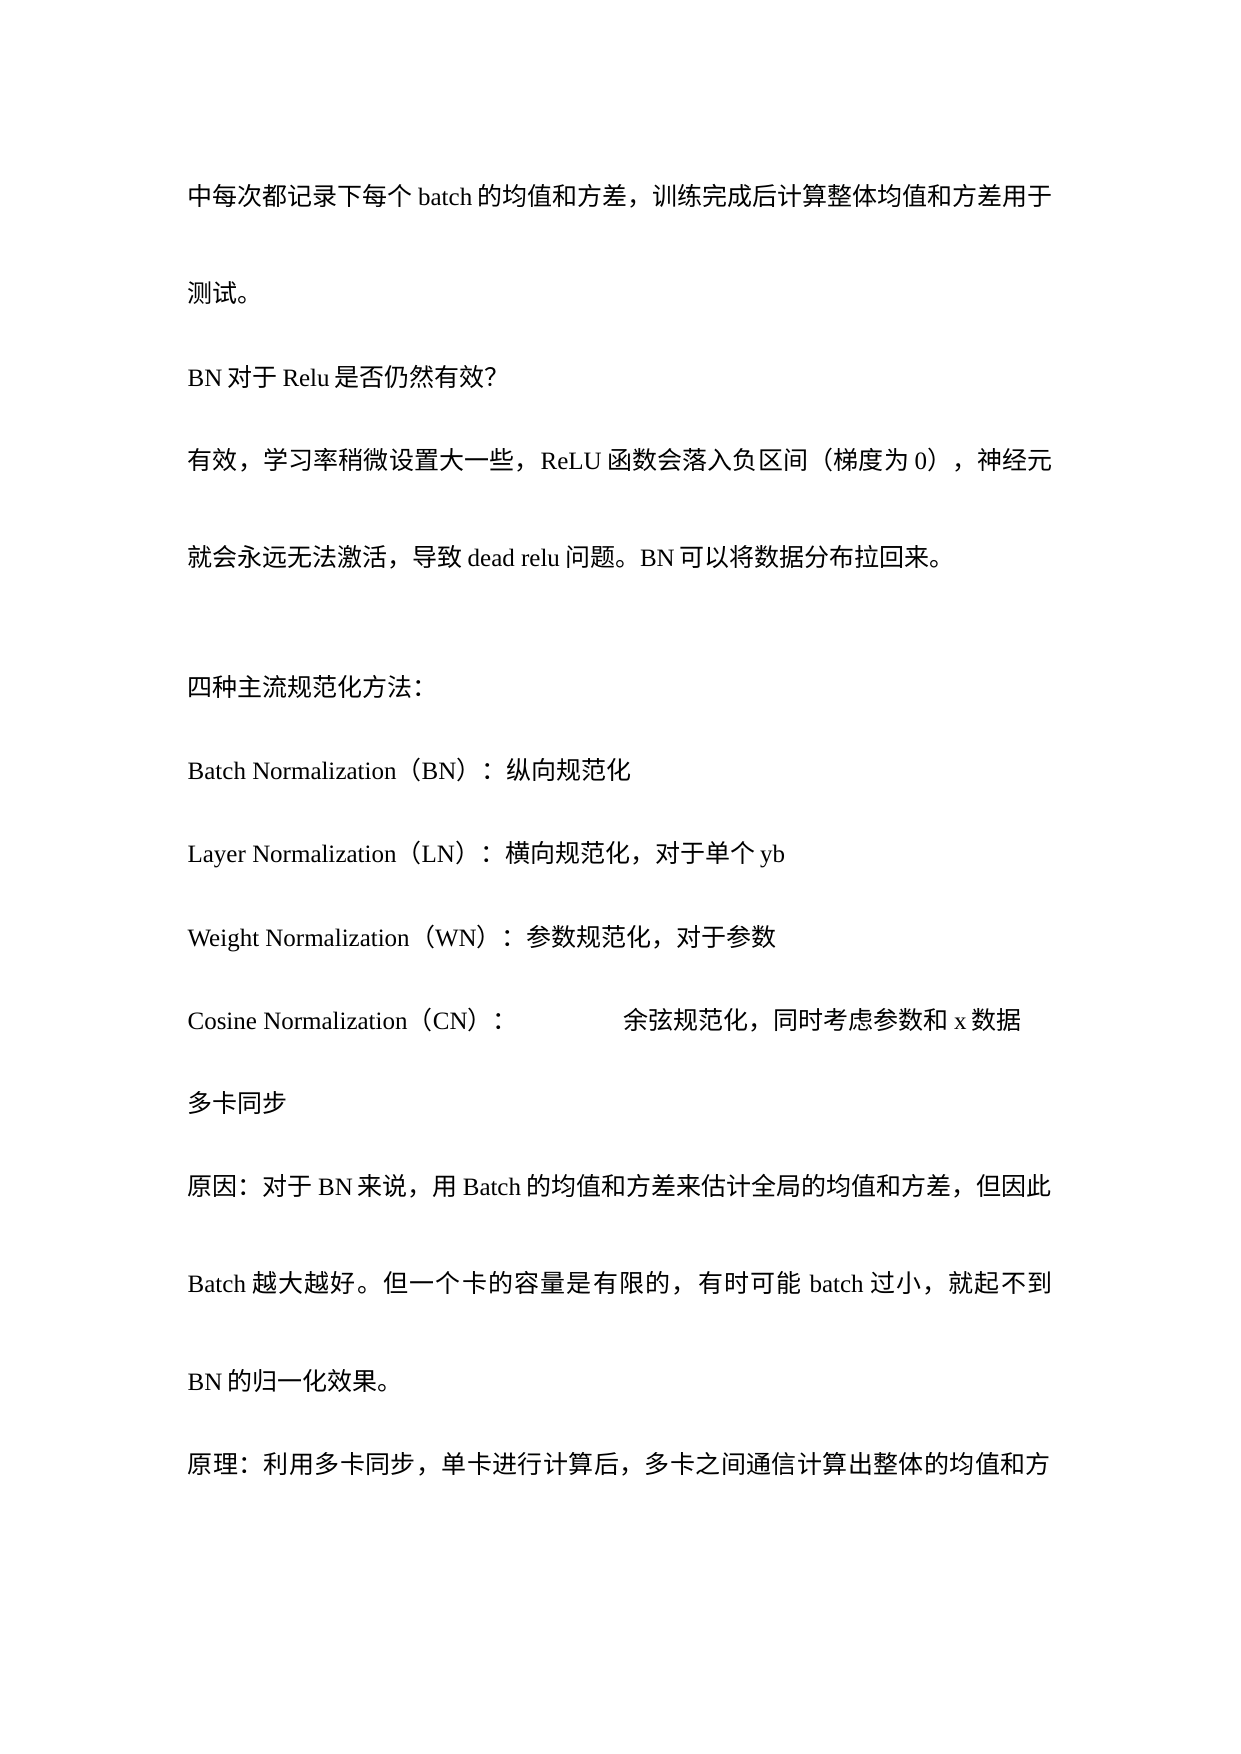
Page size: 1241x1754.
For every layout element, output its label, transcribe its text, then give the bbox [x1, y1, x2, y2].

text 有效，学习率稍微设置大一些，ReLU函数会落入负区间（梯度为0），神经元就会永远无法激活，导致dead relu问题。BN可以将数据分布拉回来。 [187, 426, 1053, 588]
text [187, 162, 1053, 324]
text BN对于Relu是否仍然有效？ [187, 343, 1053, 408]
text Batch Normalization（BN）：纵向规范化 [187, 736, 1053, 801]
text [187, 1430, 1053, 1495]
text Cosine Normalization（CN）： 余弦规范化，同时考虑参数和x数据 [187, 986, 1053, 1051]
text 多卡同步 [187, 1069, 1053, 1134]
text 四种主流规范化方法： [187, 653, 1053, 718]
text Layer Normalization（LN）：横向规范化，对于单个yb [187, 819, 1053, 884]
text 原因：对于BN来说，用Batch的均值和方差来估计全局的均值和方差，但因此Batch越大越好。但一个卡的容量是有限的，有时可能batch过小，就起不到BN的归一化效果。 [187, 1152, 1053, 1412]
text Weight Normalization（WN）：参数规范化，对于参数 [187, 903, 1053, 968]
